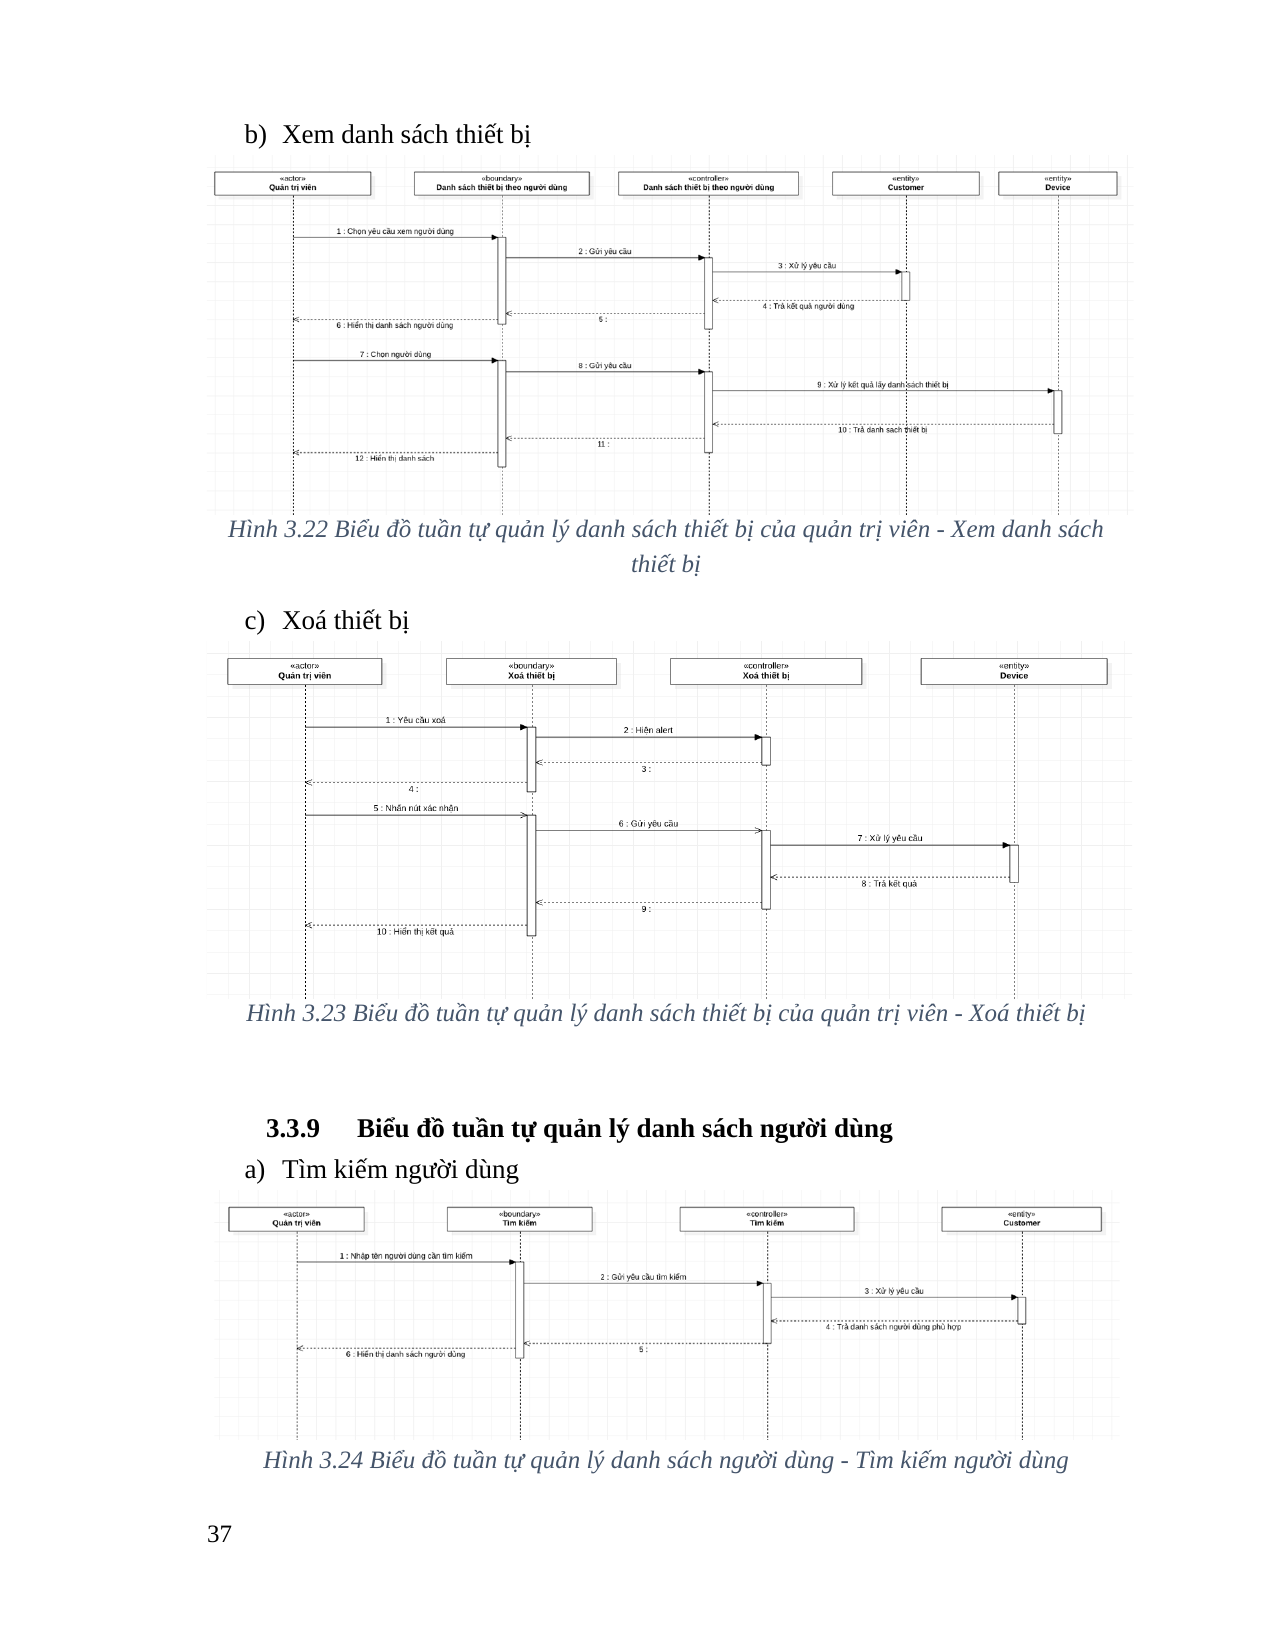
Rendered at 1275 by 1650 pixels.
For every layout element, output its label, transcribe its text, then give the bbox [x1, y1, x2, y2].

picture [206, 641, 1133, 999]
subtitle Biểu đồ tuần tự quản lý danh sách người dùng [266, 1112, 1127, 1143]
subtitle Tìm kiếm người dùng [244, 1153, 1127, 1184]
picture [206, 155, 1134, 515]
subtitle Xem danh sách thiết bị [244, 118, 1127, 149]
picture [214, 1190, 1120, 1440]
subtitle Xoá thiết bị [244, 604, 1127, 635]
